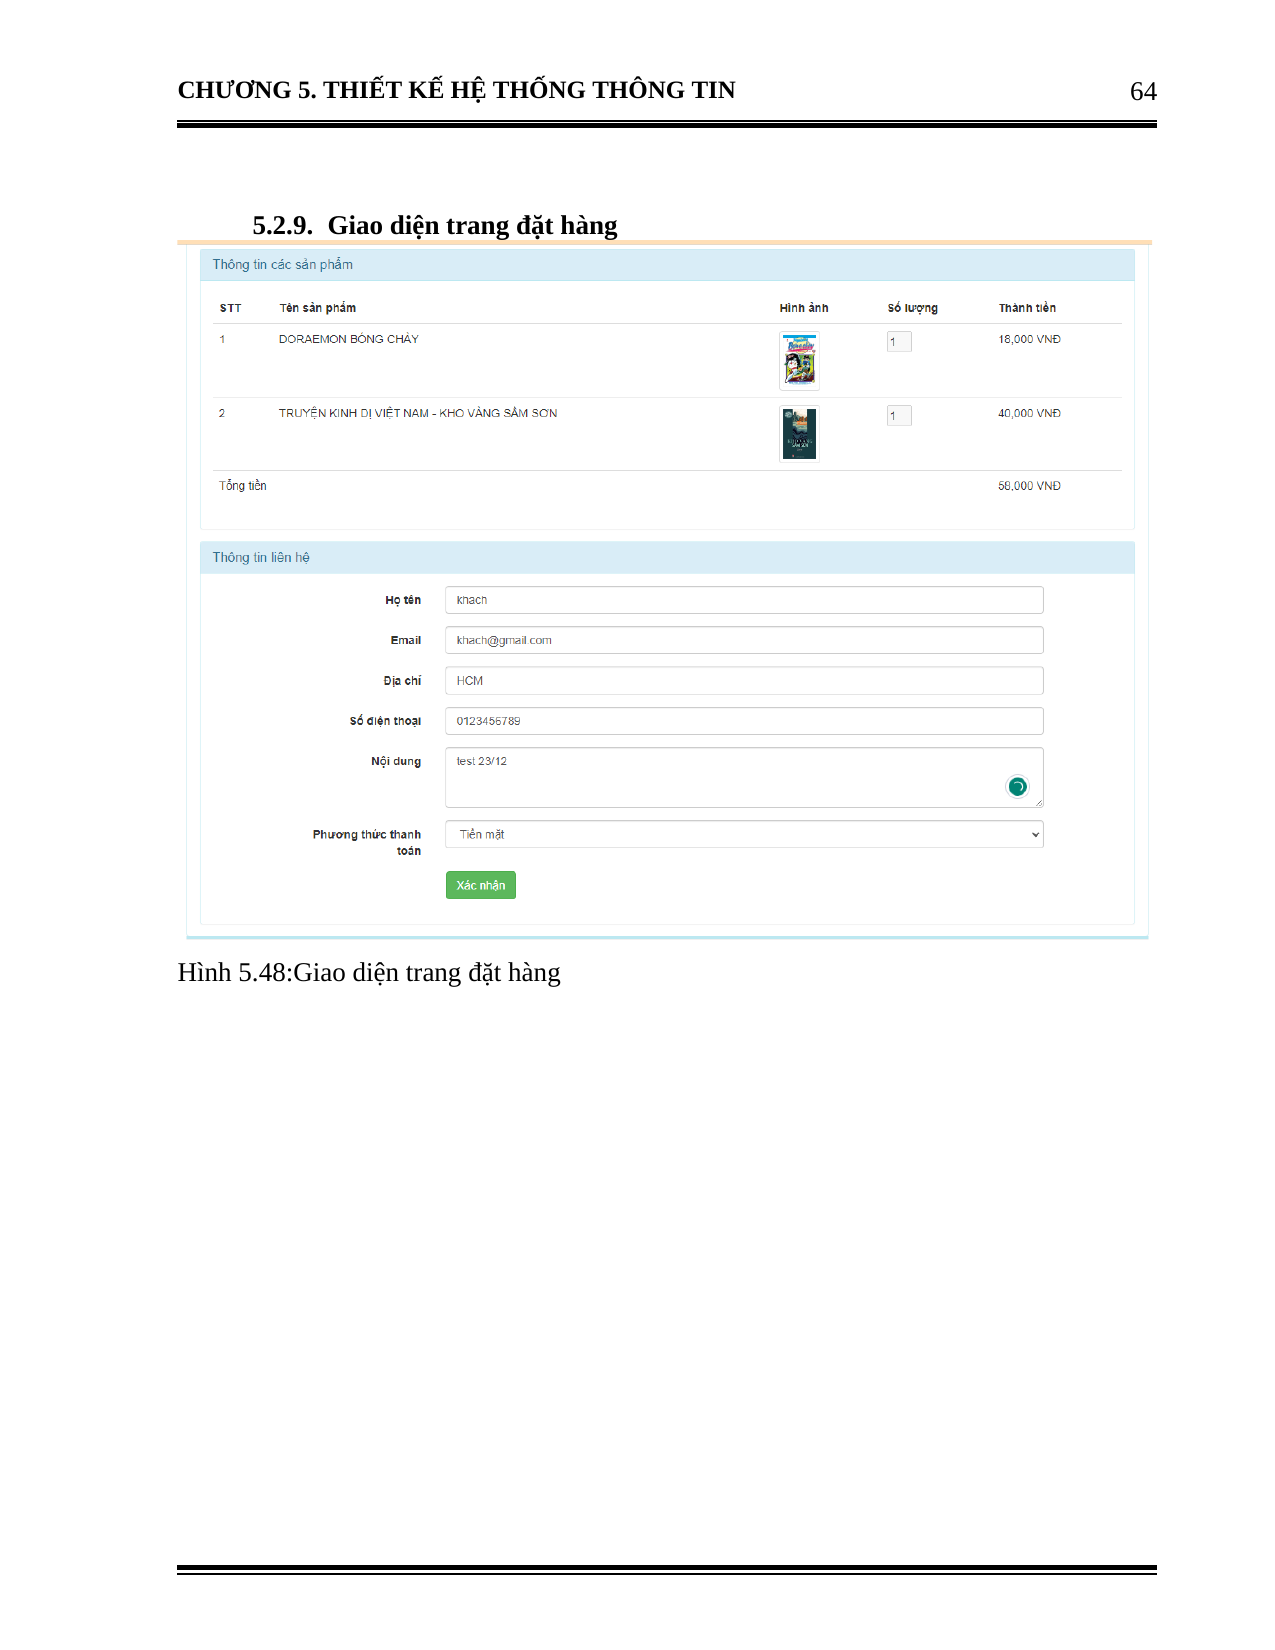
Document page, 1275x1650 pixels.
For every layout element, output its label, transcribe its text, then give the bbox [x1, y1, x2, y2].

picture [177, 240, 1153, 940]
subtitle Giao diện trang đặt hàng [252, 209, 1157, 240]
